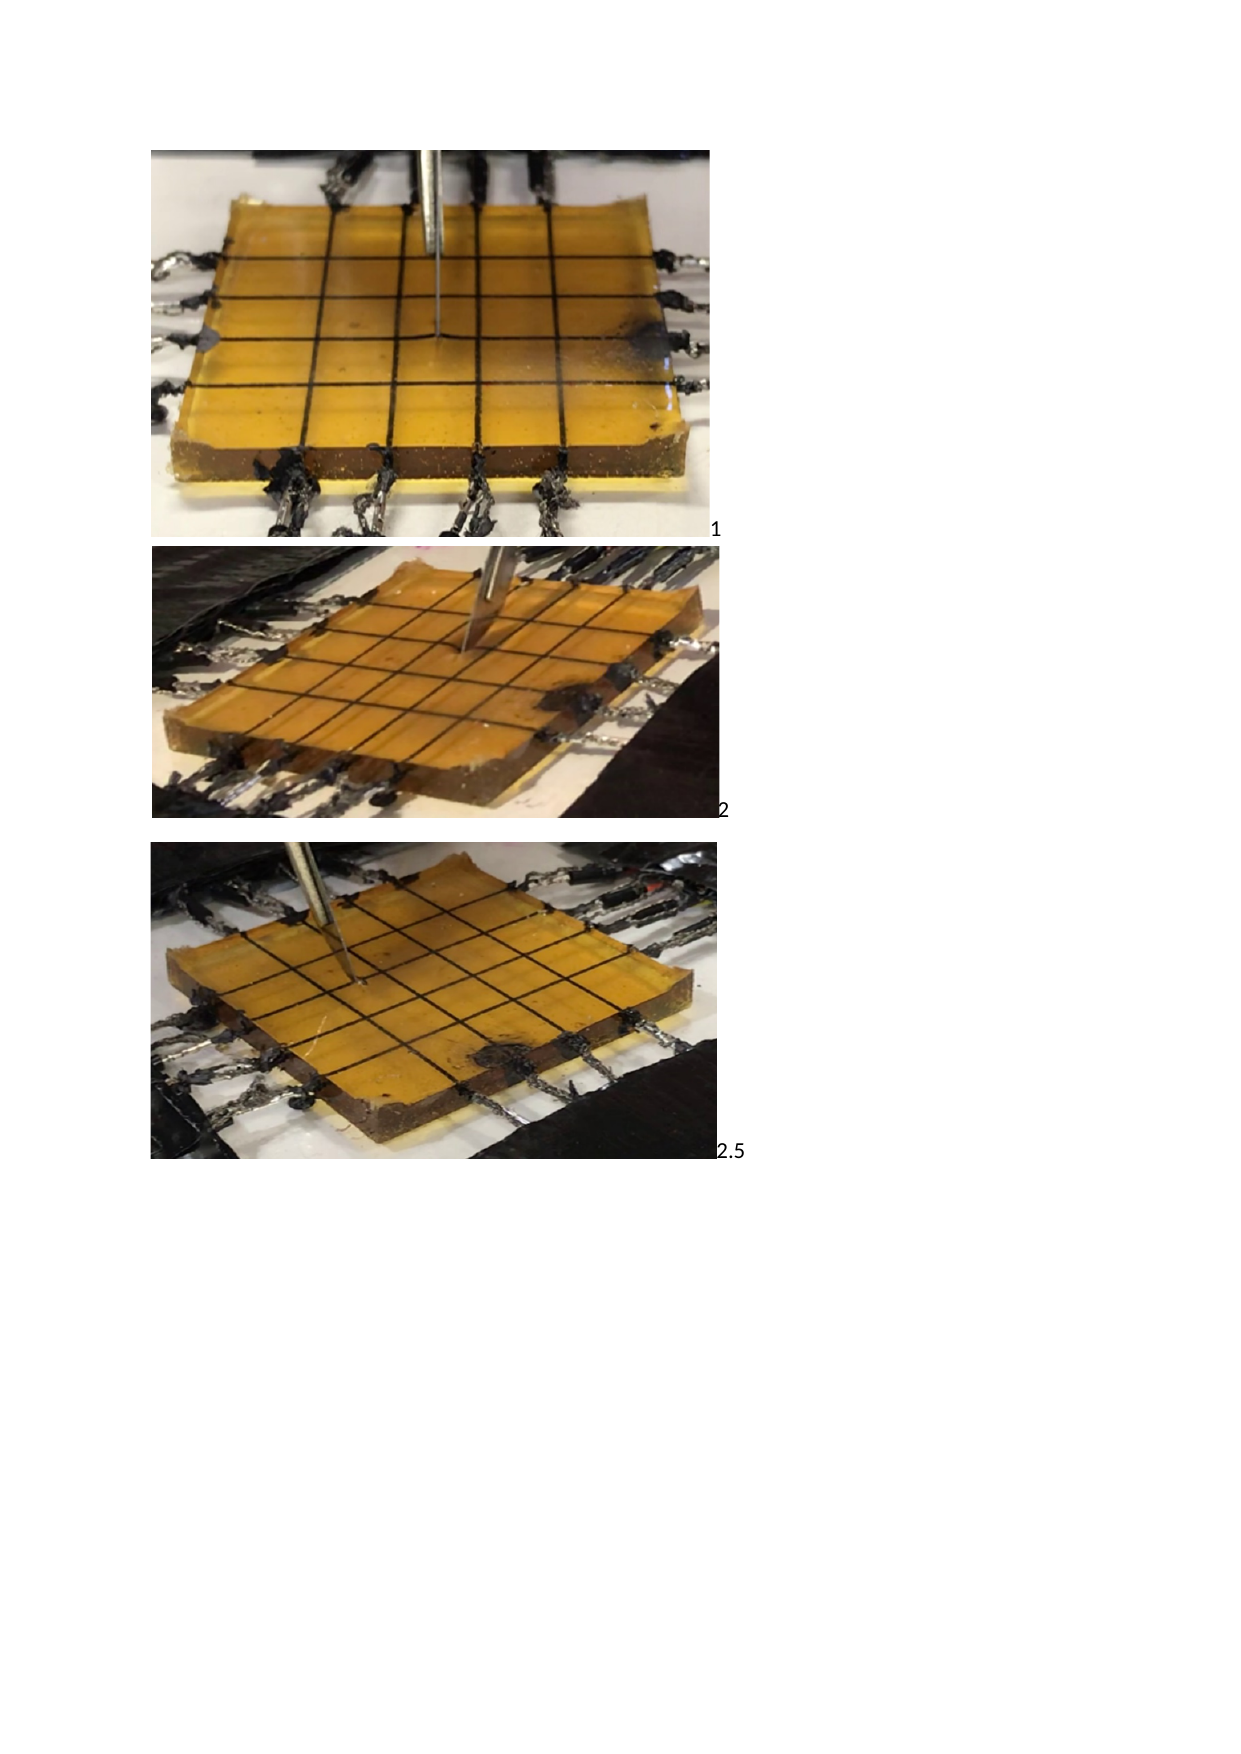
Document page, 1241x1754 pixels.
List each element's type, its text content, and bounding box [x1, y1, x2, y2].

picture [150, 842, 717, 1159]
picture [151, 150, 710, 537]
picture [152, 546, 720, 818]
